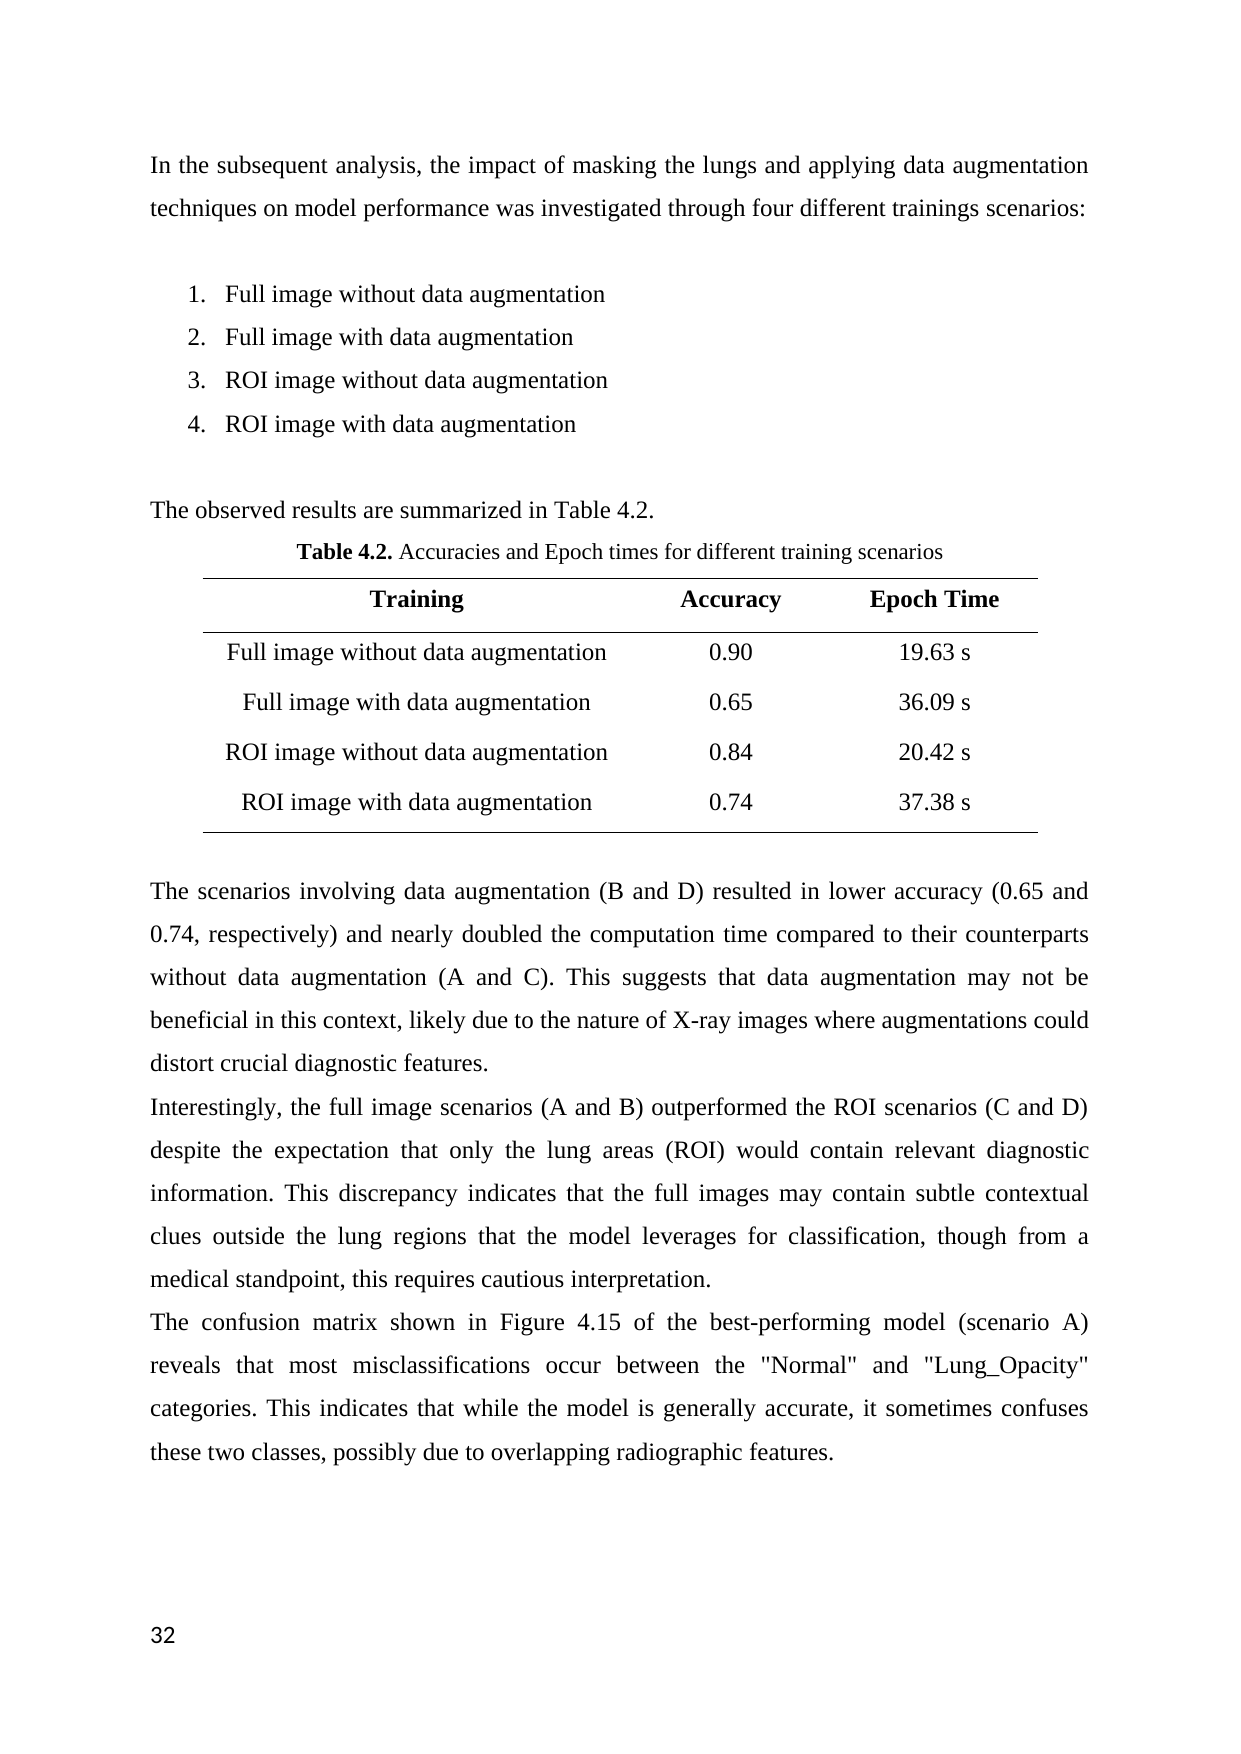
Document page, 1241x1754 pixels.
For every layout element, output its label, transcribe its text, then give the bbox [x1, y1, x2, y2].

table_cell 37.38 s [831, 785, 1038, 832]
table_cell 36.09 s [831, 685, 1038, 732]
table_header Accuracy [631, 579, 831, 632]
table_header Epoch Time [831, 579, 1038, 632]
list Full image with data augmentation [187, 322, 1090, 351]
text The observed results are summarized in Table 4.2. [150, 495, 1090, 524]
table_cell 0.74 [631, 785, 831, 832]
table_cell 0.84 [631, 732, 831, 785]
list ROI image without data augmentation [187, 366, 1090, 394]
table_cell ROI image with data augmentation [203, 785, 631, 832]
table_cell 0.90 [631, 633, 831, 685]
table_cell 0.65 [631, 685, 831, 732]
table_header Training [203, 579, 631, 632]
text In the subsequent analysis, the impact of masking the lungs and applying data augmentation techniques on model performance was investigated through four different trainings scenarios: [150, 150, 1090, 222]
list Full image without data augmentation [187, 279, 1090, 308]
text Interestingly, the full image scenarios (A and B) outperformed the ROI scenarios (C and D) despite the expectation that only the lung areas (ROI) would contain relevant diagnostic information. This discrepancy indicates that the full images may contain subtle contextual clues outside the lung regions that the model leverages for classification, though from a medical standpoint, this requires cautious interpretation. [150, 1092, 1090, 1293]
text The confusion matrix shown in Figure 4.15 of the best-performing model (scenario A) reveals that most misclassifications occur between the "Normal" and "Lung_Opacity" categories. This indicates that while the model is generally accurate, it sometimes confuses these two classes, possibly due to overlapping radiographic features. [150, 1307, 1090, 1465]
table_cell 20.42 s [831, 732, 1038, 785]
text The scenarios involving data augmentation (B and D) resulted in lower accuracy (0.65 and 0.74, respectively) and nearly doubled the computation time compared to their counterparts without data augmentation (A and C). This suggests that data augmentation may not be beneficial in this context, likely due to the nature of X-ray images where augmentations could distort crucial diagnostic features. [150, 876, 1090, 1077]
list ROI image with data augmentation [187, 409, 1090, 437]
text Table 4.2. Accuracies and Epoch times for different training scenarios [150, 538, 1090, 564]
table_cell Full image without data augmentation [203, 633, 631, 685]
table_cell ROI image without data augmentation [203, 732, 631, 785]
table_cell Full image with data augmentation [203, 685, 631, 732]
table_cell 19.63 s [831, 633, 1038, 685]
